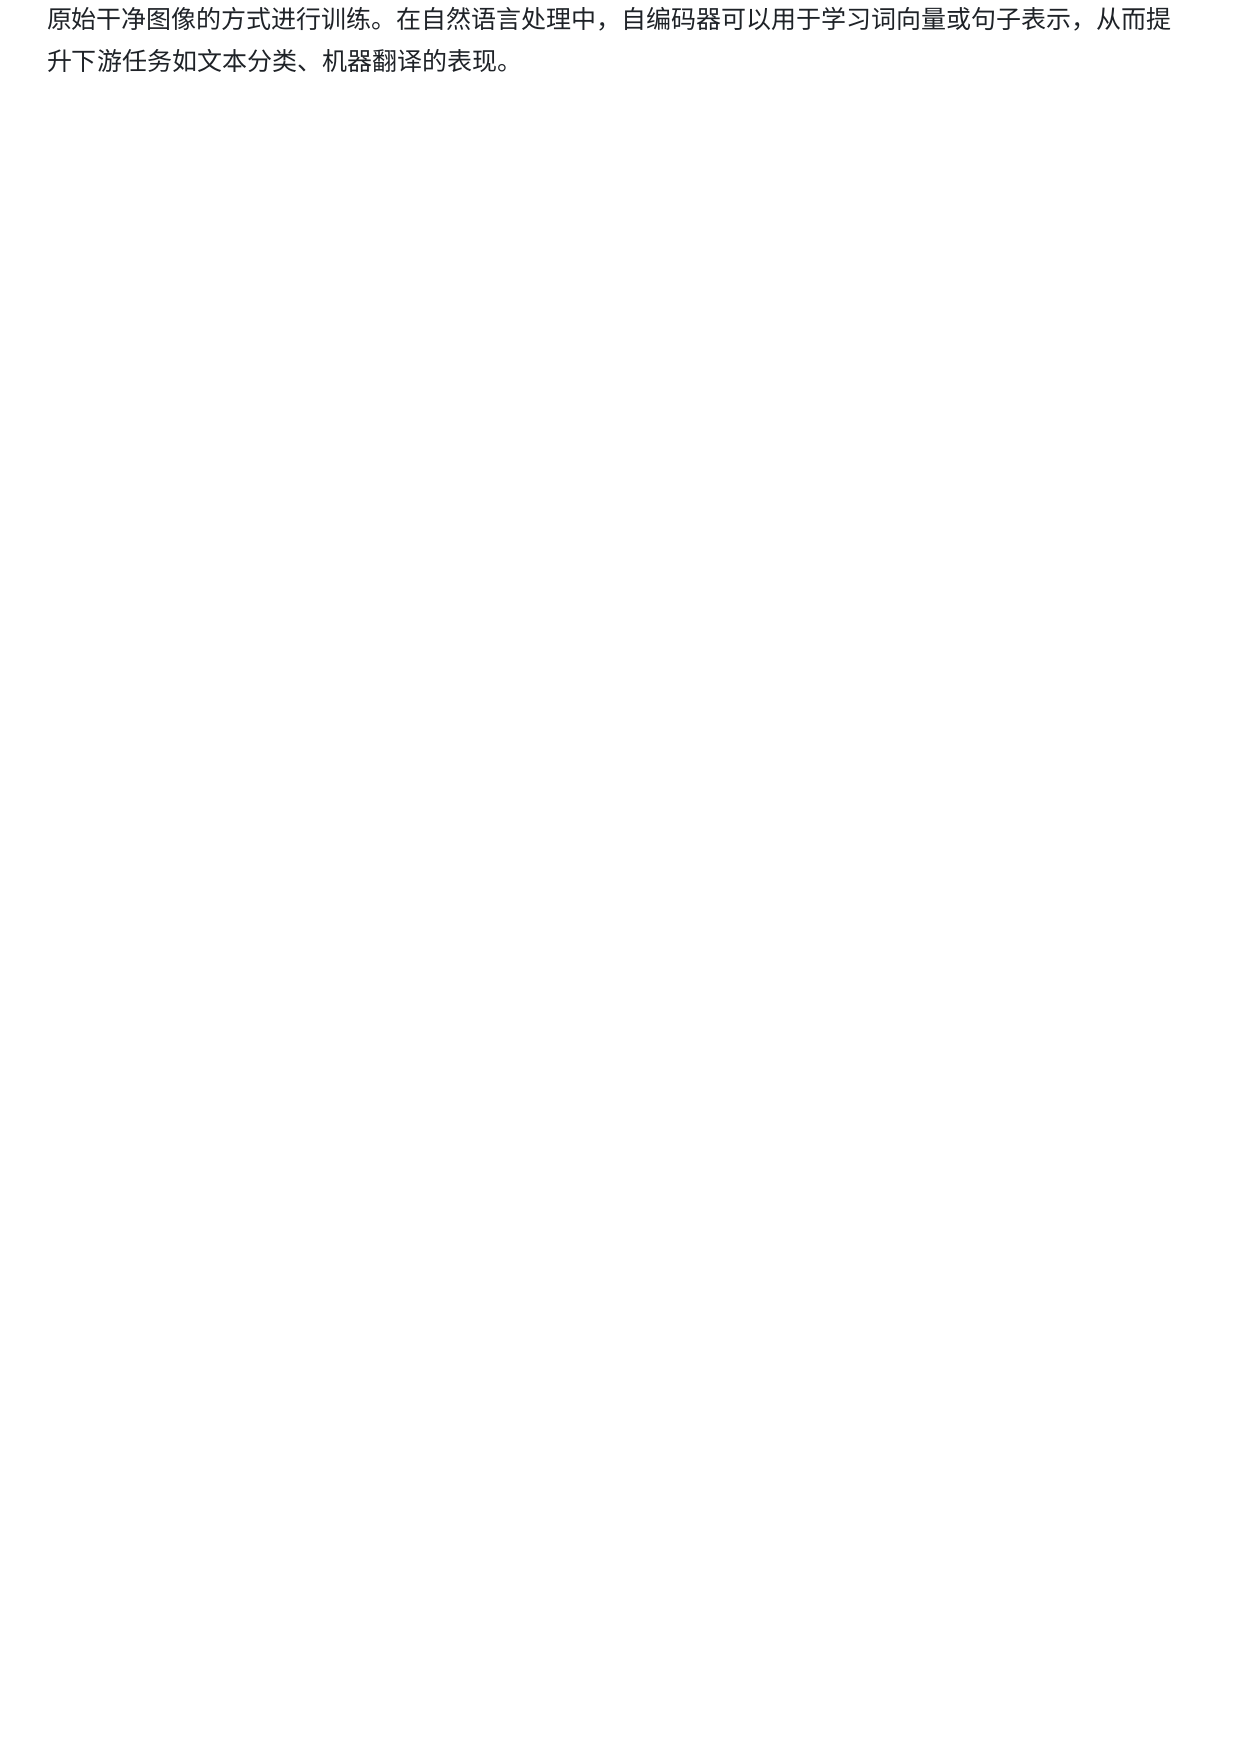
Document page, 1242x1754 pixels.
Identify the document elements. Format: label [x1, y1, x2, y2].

text [47, 0, 1172, 78]
